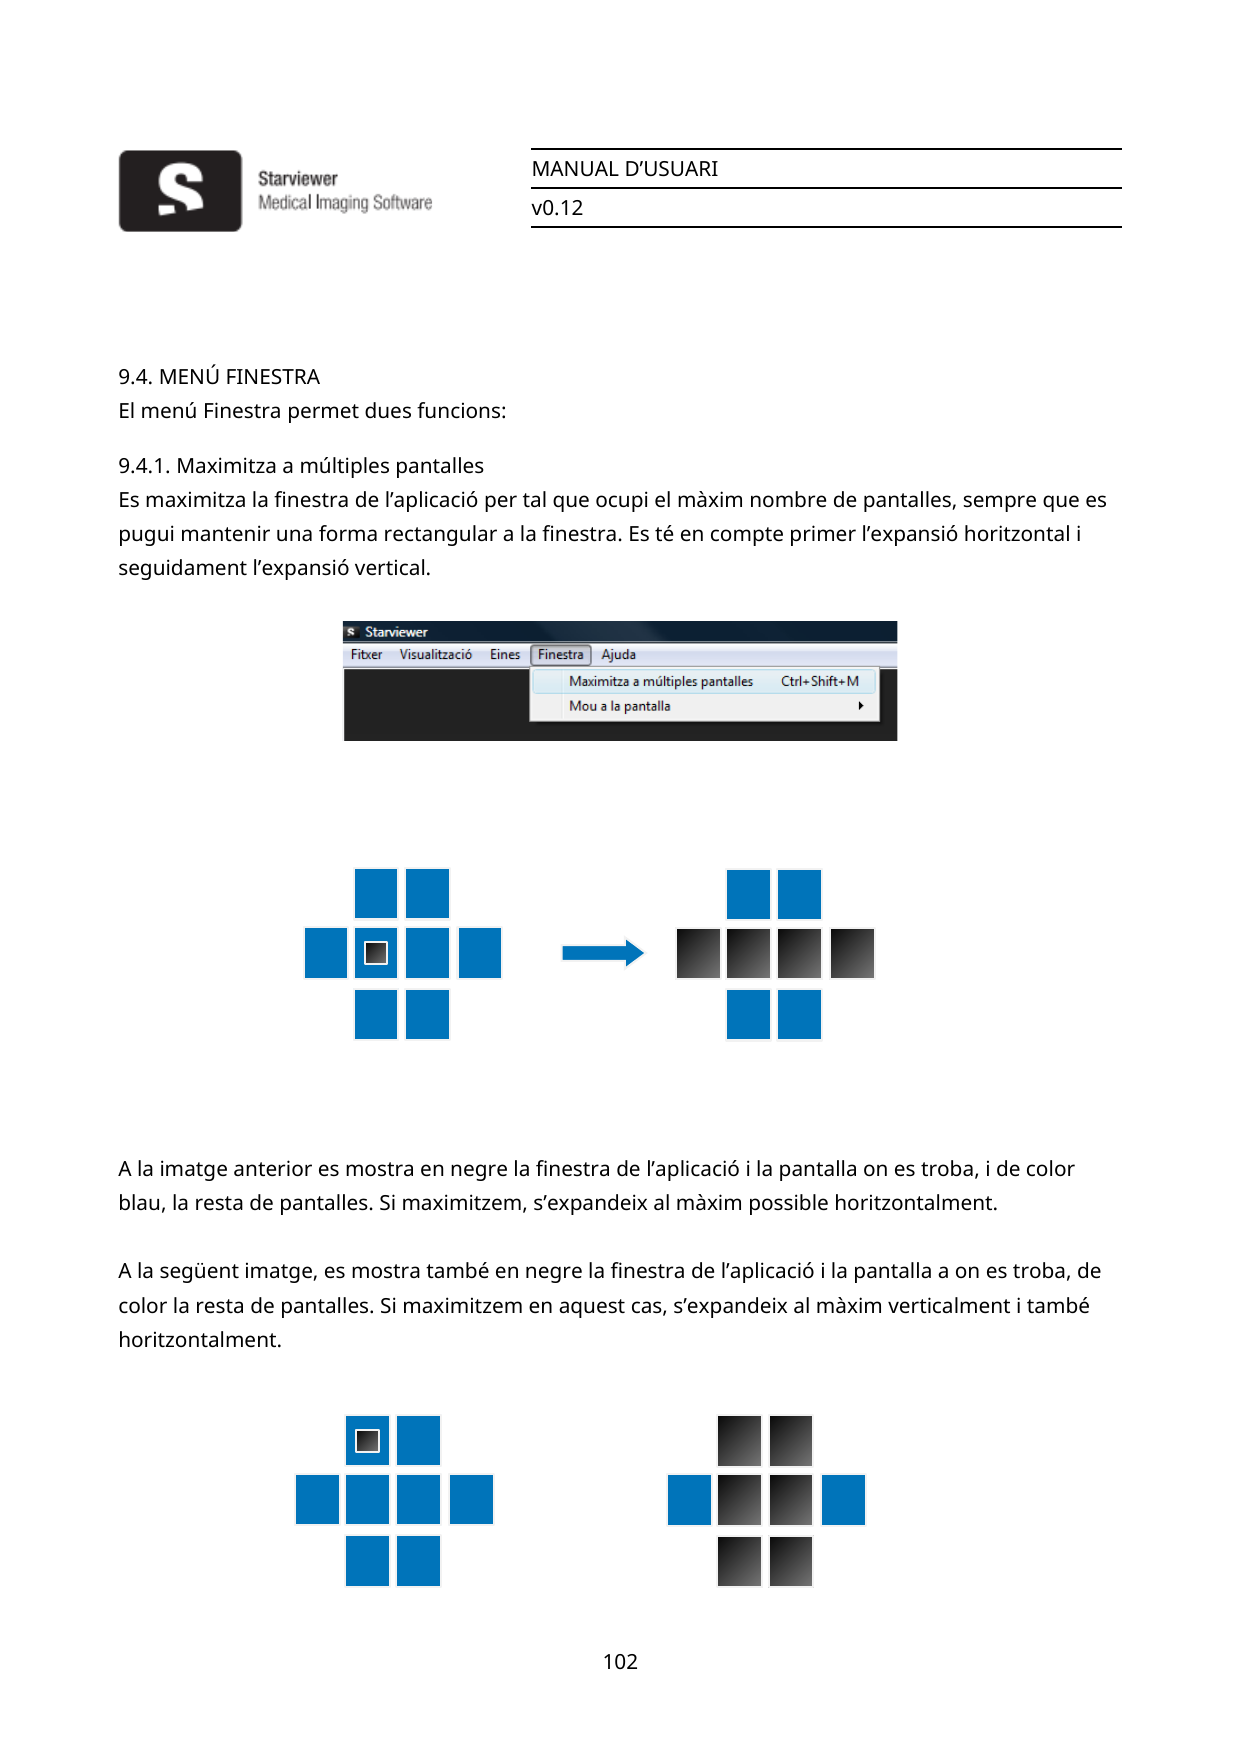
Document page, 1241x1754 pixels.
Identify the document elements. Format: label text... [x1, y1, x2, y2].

text A la imatge anterior es mostra en negre la finestra de l’aplicació i la pantalla on es troba, i de color blau, la resta de pantalles. Si maximitzem, s’expandeix al màxim possible horitzontalment. [118, 1154, 1122, 1217]
text A la següent imatge, es mostra també en negre la finestra de l’aplicació i la pantalla a on es troba, de color la resta de pantalles. Si maximitzem en aquest cas, s’expandeix al màxim verticalment i també horitzontalment. [118, 1257, 1122, 1353]
subtitle Maximitza a múltiples pantalles [118, 451, 1122, 480]
text Es maximitza la finestra de l’aplicació per tal que ocupi el màxim nombre de pantalles, sempre que es pugui mantenir una forma rectangular a la finestra. Es té en compte primer l’expansió horitzontal i seguidament l’expansió vertical. [118, 485, 1122, 582]
picture [342, 621, 898, 741]
subtitle Menú Finestra [118, 362, 1122, 391]
text El menú Finestra permet dues funcions: [118, 396, 1122, 425]
